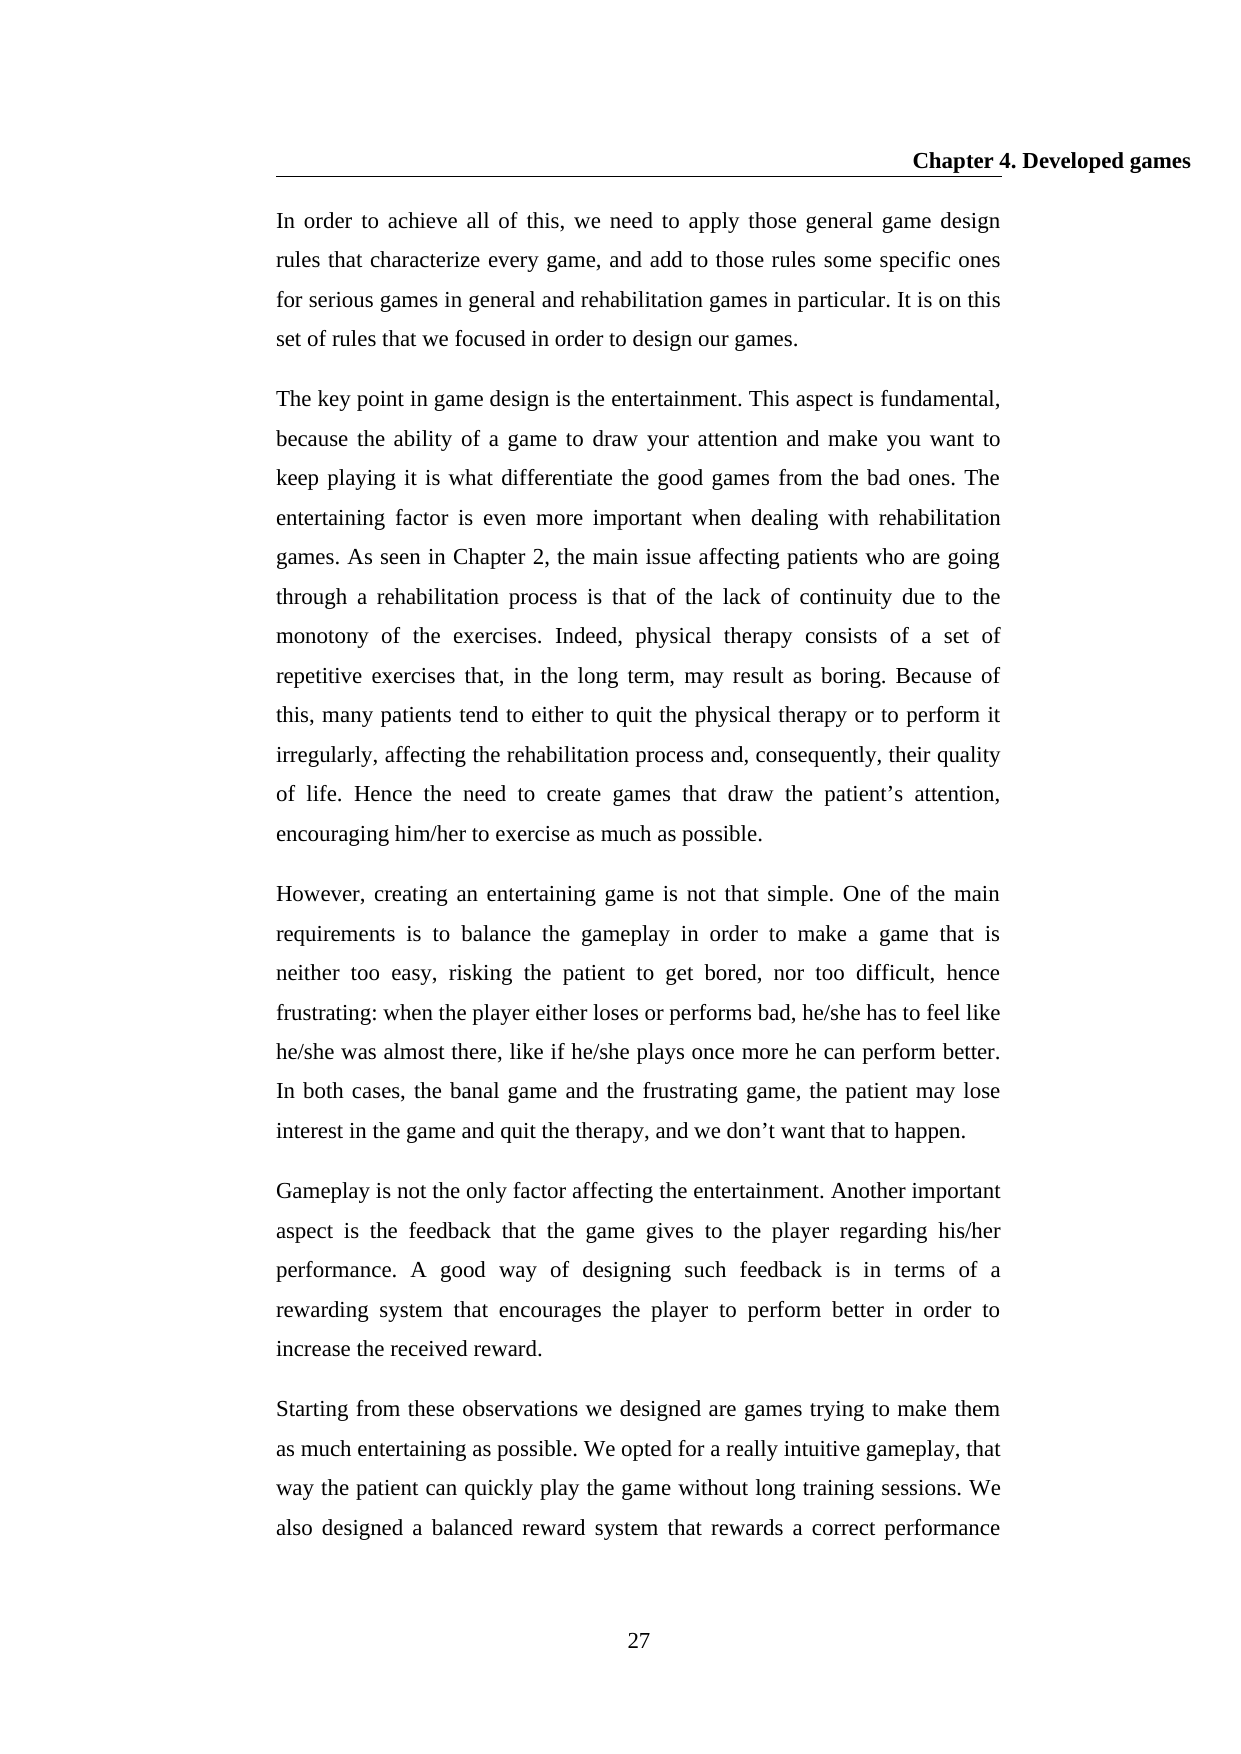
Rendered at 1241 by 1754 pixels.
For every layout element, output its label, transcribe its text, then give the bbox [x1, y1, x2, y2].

text In order to achieve all of this, we need to apply those general game design rules that characterize every game, and add to those rules some specific ones for serious games in general and rehabilitation games in particular. It is on this set of rules that we focused in order to design our games. [276, 207, 1002, 352]
text However, creating an entertaining game is not that simple. One of the main requirements is to balance the gameplay in order to make a game that is neither too easy, risking the patient to get bored, nor too difficult, hence frustrating: when the player either loses or performs bad, he/she has to feel like he/she was almost there, like if he/she plays once more he can perform better. In both cases, the banal game and the frustrating game, the patient may lose interest in the game and quit the therapy, and we don’t want that to happen. [276, 880, 1002, 1143]
text The key point in game design is the entertainment. This aspect is fundamental, because the ability of a game to draw your attention and make you want to keep playing it is what differentiate the good games from the bad ones. The entertaining factor is even more important when dealing with rehabilitation games. As seen in Chapter 2, the main issue affecting patients who are going through a rehabilitation process is that of the lack of continuity due to the monotony of the exercises. Indeed, physical therapy consists of a set of repetitive exercises that, in the long term, may result as boring. Because of this, many patients tend to either to quit the physical therapy or to perform it irregularly, affecting the rehabilitation process and, consequently, their quality of life. Hence the need to create games that draw the patient’s attention, encouraging him/her to exercise as much as possible. [276, 386, 1002, 846]
text Gameplay is not the only factor affecting the entertainment. Another important aspect is the feedback that the game gives to the player regarding his/her performance. A good way of designing such feedback is in terms of a rewarding system that encourages the player to perform better in order to increase the received reward. [276, 1177, 1002, 1362]
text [276, 1396, 1002, 1540]
